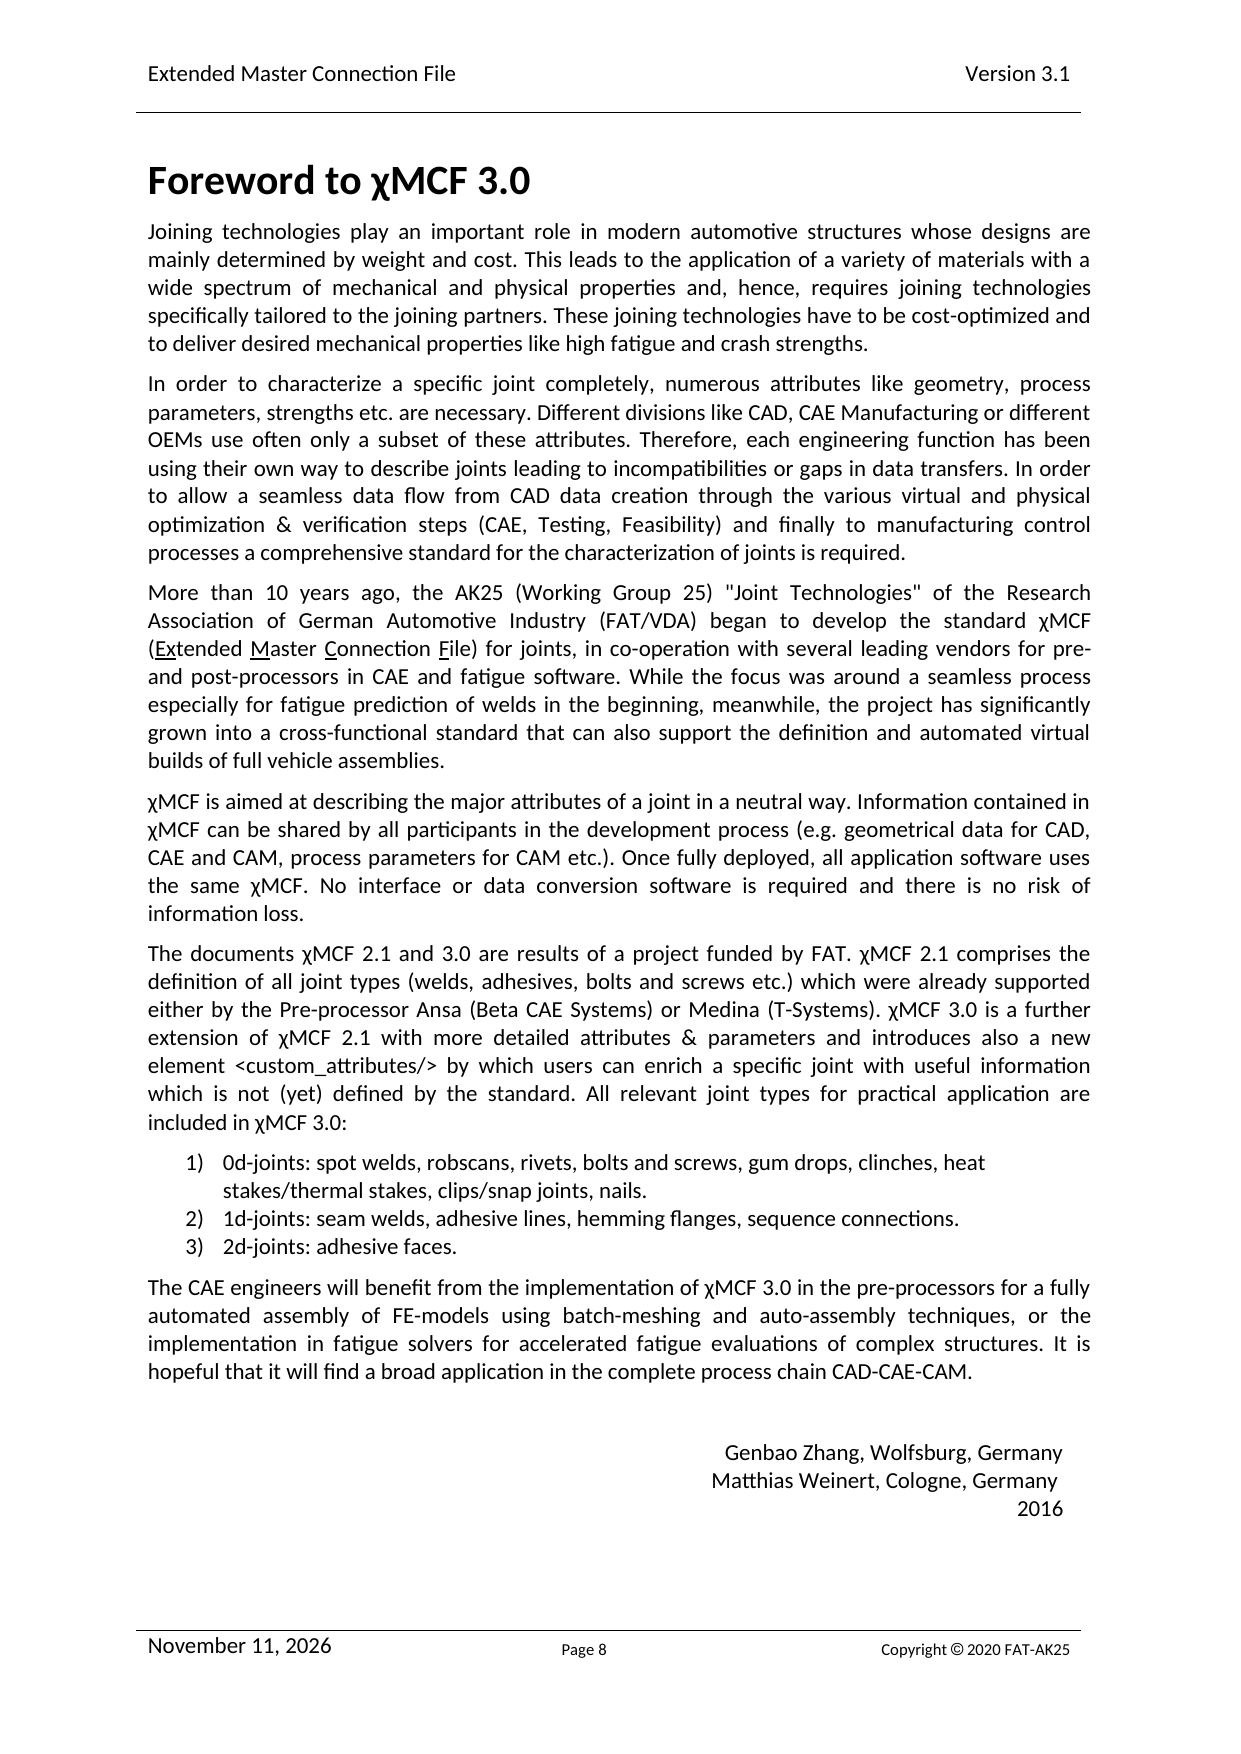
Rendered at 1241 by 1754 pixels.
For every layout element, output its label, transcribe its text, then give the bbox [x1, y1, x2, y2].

text Joining technologies play an important role in modern automotive structures whose designs are mainly determined by weight and cost. This leads to the application of a variety of materials with a wide spectrum of mechanical and physical properties and, hence, requires joining technologies specifically tailored to the joining partners. These joining technologies have to be cost-optimized and to deliver desired mechanical properties like high fatigue and crash strengths. [148, 217, 1092, 357]
text The CAE engineers will benefit from the implementation of χMCF 3.0 in the pre-processors for a fully automated assembly of FE-models using batch-meshing and auto-assembly techniques, or the implementation in fatigue solvers for accelerated fatigue evaluations of complex structures. It is hopeful that it will find a broad application in the complete process chain CAD-CAE-CAM. [148, 1273, 1092, 1385]
list 2d-joints: adhesive faces. [185, 1232, 1092, 1260]
text More than 10 years ago, the AK25 (Working Group 25) "Joint Technologies" of the Research Association of German Automotive Industry (FAT/VDA) began to develop the standard χMCF (Extended Master Connection File) for joints, in co-operation with several leading vendors for pre- and post-processors in CAE and fatigue software. While the focus was around a seamless process especially for fatigue prediction of welds in the beginning, meanwhile, the project has significantly grown into a cross-functional standard that can also support the definition and automated virtual builds of full vehicle assemblies. [148, 578, 1092, 774]
text Foreword to χMCF 3.0 [148, 154, 1092, 204]
text Matthias Weinert, Cologne, Germany 2016 [148, 1466, 1092, 1522]
text The documents χMCF 2.1 and 3.0 are results of a project funded by FAT. χMCF 2.1 comprises the definition of all joint types (welds, adhesives, bolts and screws etc.) which were already supported either by the Pre-processor Ansa (Beta CAE Systems) or Medina (T-Systems). χMCF 3.0 is a further extension of χMCF 2.1 with more detailed attributes & parameters and introduces also a new element <custom_attributes/> by which users can enrich a specific joint with useful information which is not (yet) defined by the standard. All relevant joint types for practical application are included in χMCF 3.0: [148, 939, 1092, 1136]
text In order to characterize a specific joint completely, numerous attributes like geometry, process parameters, strengths etc. are necessary. Different divisions like CAD, CAE Manufacturing or different OEMs use often only a subset of these attributes. Therefore, each engineering function has been using their own way to describe joints leading to incompatibilities or gaps in data transfers. In order to allow a seamless data flow from CAD data creation through the various virtual and physical optimization & verification steps (CAE, Testing, Feasibility) and finally to manufacturing control processes a comprehensive standard for the characterization of joints is required. [148, 369, 1092, 566]
text χMCF is aimed at describing the major attributes of a joint in a neutral way. Information contained in χMCF can be shared by all participants in the development process (e.g. geometrical data for CAD, CAE and CAM, process parameters for CAM etc.). Once fully deployed, all application software uses the same χMCF. No interface or data conversion software is required and there is no risk of information loss. [148, 787, 1092, 927]
list 1d-joints: seam welds, adhesive lines, hemming flanges, sequence connections. [185, 1204, 1092, 1232]
list 0d-joints: spot welds, robscans, rivets, bolts and screws, gum drops, clinches, heat stakes/thermal stakes, clips/snap joints, nails. [185, 1148, 1092, 1204]
text Genbao Zhang, Wolfsburg, Germany [148, 1438, 1092, 1466]
